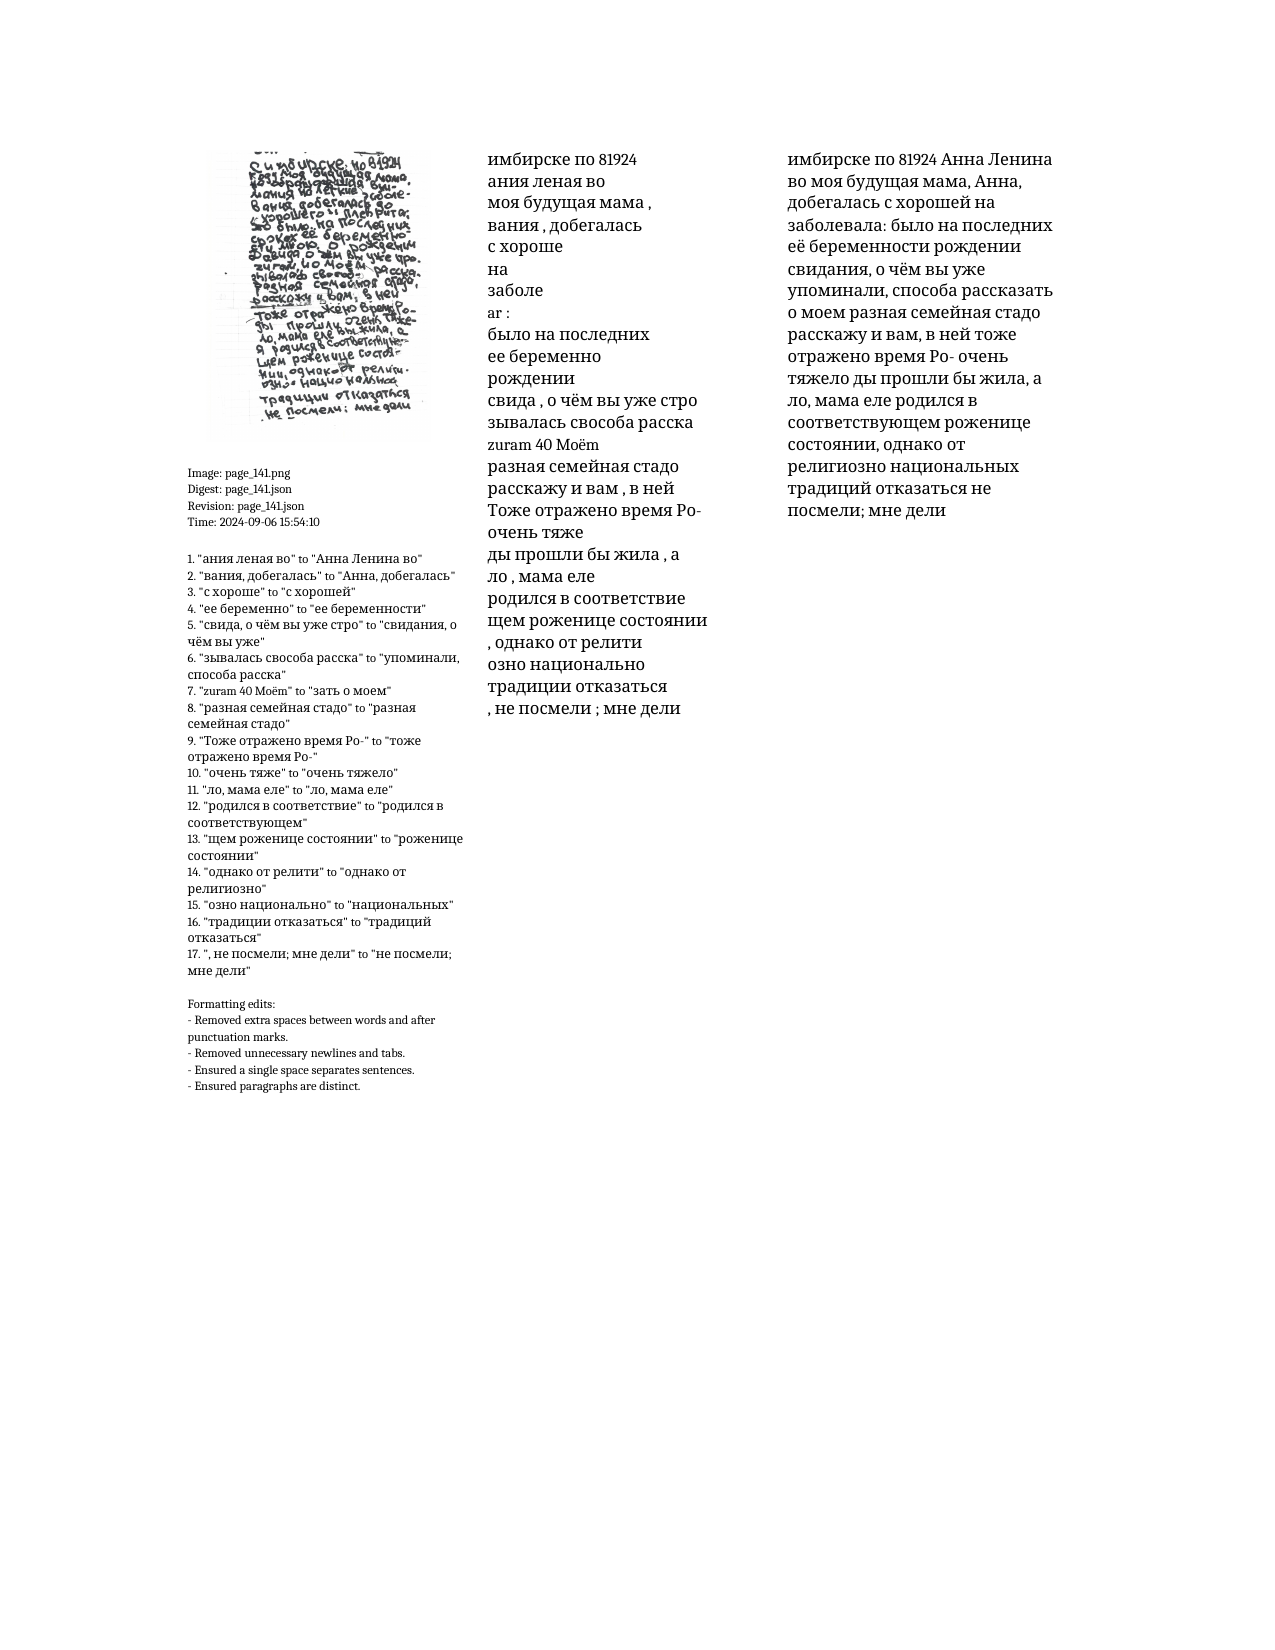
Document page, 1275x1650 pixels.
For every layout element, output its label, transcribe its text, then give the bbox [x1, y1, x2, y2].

picture [206, 150, 432, 442]
table_header имбирске по 81924 ания леная во моя будущая мама , вания , добегалась с хороше на заболе ar : было на последних ее беременно рождении свида , о чём вы уже стро зывалась свособа расска zuram 40 Moëm разная семейная стадо расскажу и вам , в ней Тоже отражено время Ро- очень тяже ды прошли бы жила , а ло , мама еле родился в соответствие щем роженице состоянии , однако от релити озно национально традиции отказаться , не посмели ; мне дели [476, 150, 776, 1500]
table_header имбирске по 81924 Анна Ленина во моя будущая мама, Анна, добегалась с хорошей на заболевала: было на последних её беременности рождении свидания, о чём вы уже упоминали, способа рассказать о моем разная семейная стадо расскажу и вам, в ней тоже отражено время Ро- очень тяжело ды прошли бы жила, а ло, мама еле родился в соответствующем роженице состоянии, однако от религиозно национальных традиций отказаться не посмели; мне дели [776, 150, 1076, 1500]
table_header Image: page_141.png Digest: page_141.json Revision: page_141.json Time: 2024-09-06 15:54:10 1. "ания леная во" to "Анна Ленина во" 2. "вания, добегалась" to "Анна, добегалась" 3. "с хороше" to "с хорошей" 4. "ее беременно" to "ее беременности" 5. "свида, о чём вы уже стро" to "свидания, о чём вы уже" 6. "зывалась свособа расска" to "упоминали, способа расска" 7. "zuram 40 Moëm" to "зать о моем" 8. "разная семейная стадо" to "разная семейная стадо" 9. "Тоже отражено время Ро-" to "тоже отражено время Ро-" 10. "очень тяже" to "очень тяжело" 11. "ло, мама еле" to "ло, мама еле" 12. "родился в соответствие" to "родился в соответствующем" 13. "щем роженице состоянии" to "роженице состоянии" 14. "однако от релити" to "однако от религиозно" 15. "озно национально" to "национальных" 16. "традиции отказаться" to "традиций отказаться" 17. ", не посмели; мне дели" to "не посмели; мне дели" Formatting edits: - Removed extra spaces between words and after punctuation marks. - Removed unnecessary newlines and tabs. - Ensured a single space separates sentences. - Ensured paragraphs are distinct. [176, 150, 476, 1500]
